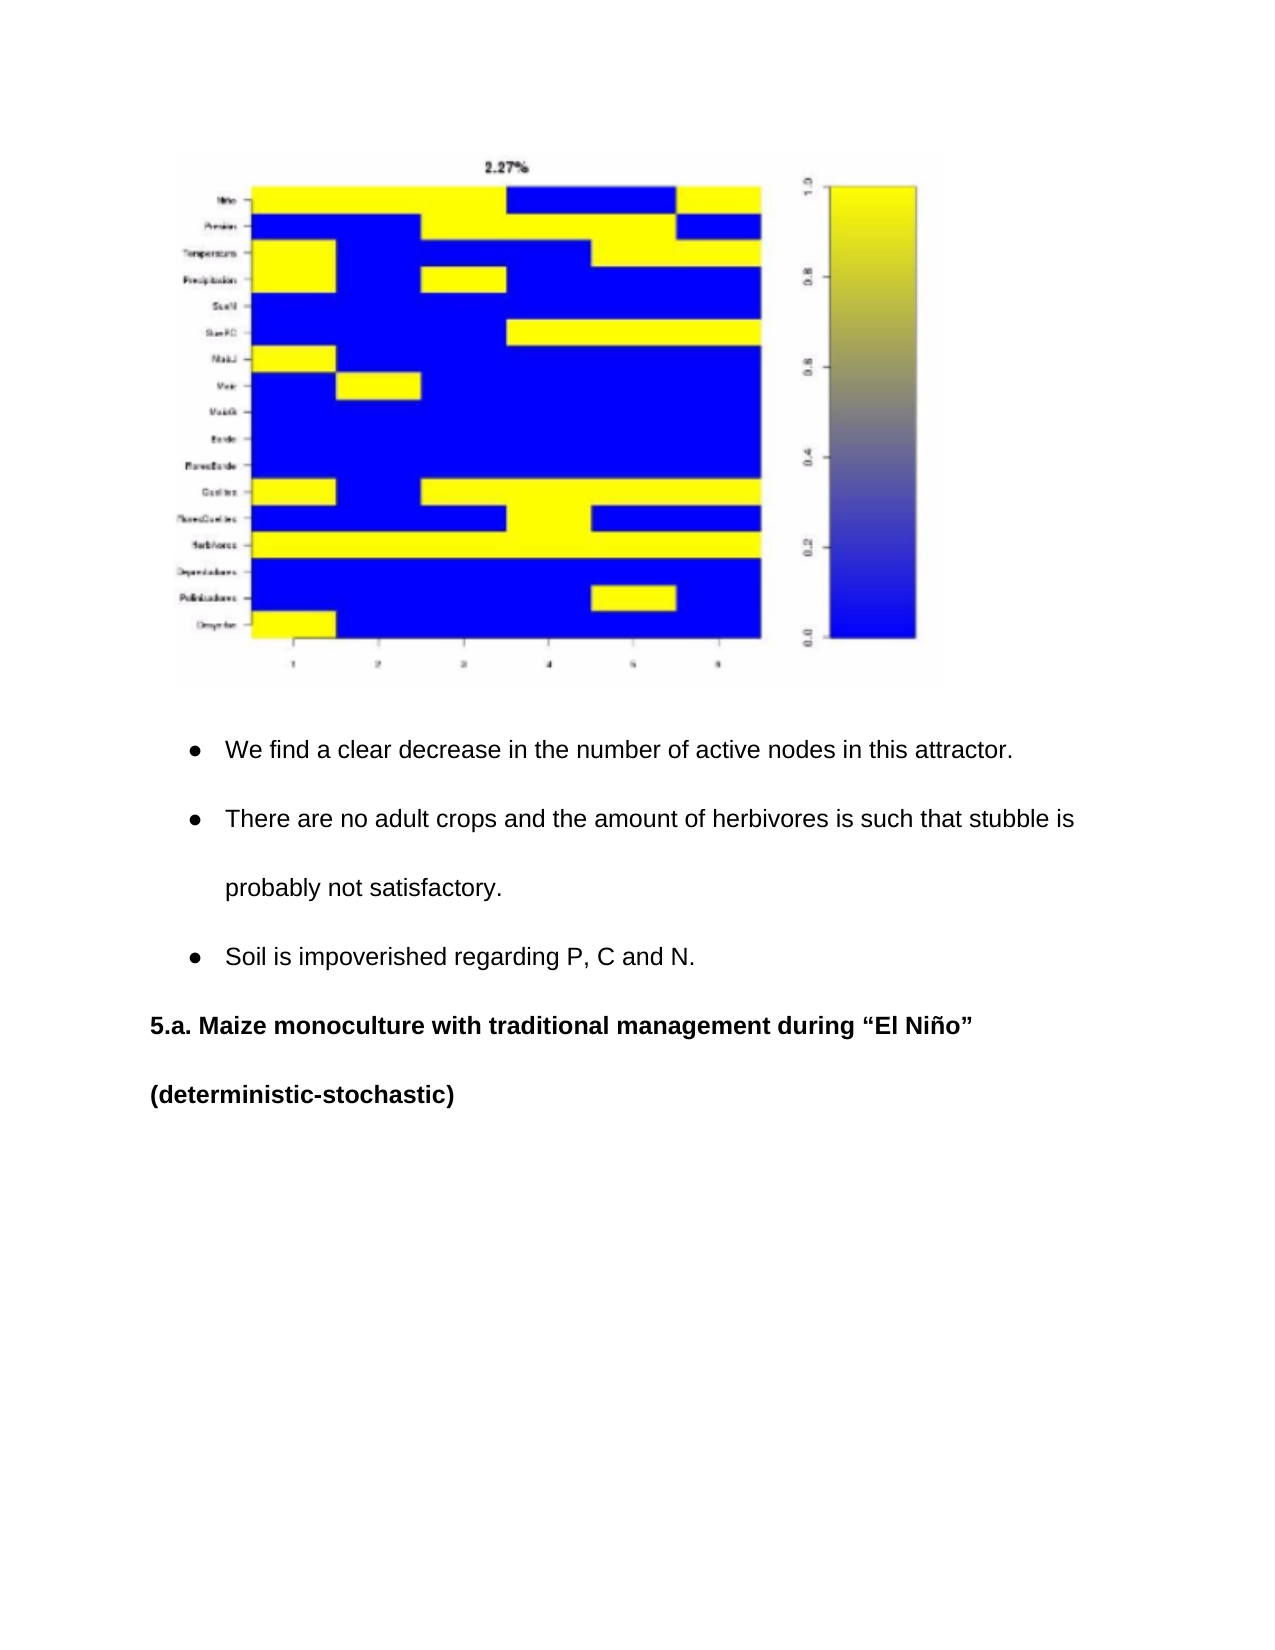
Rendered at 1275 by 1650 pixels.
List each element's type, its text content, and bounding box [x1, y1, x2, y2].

list There are no adult crops and the amount of herbivores is such that stubble is probably not satisfactory. [187, 804, 1125, 902]
list Soil is impoverished regarding P, C and N. [187, 942, 1125, 971]
picture [150, 150, 947, 699]
list We find a clear decrease in the number of active nodes in this attractor. [187, 735, 1125, 764]
text 5.a. Maize monoculture with traditional management during “El Niño” (deterministic-stochastic) [150, 1011, 1125, 1109]
